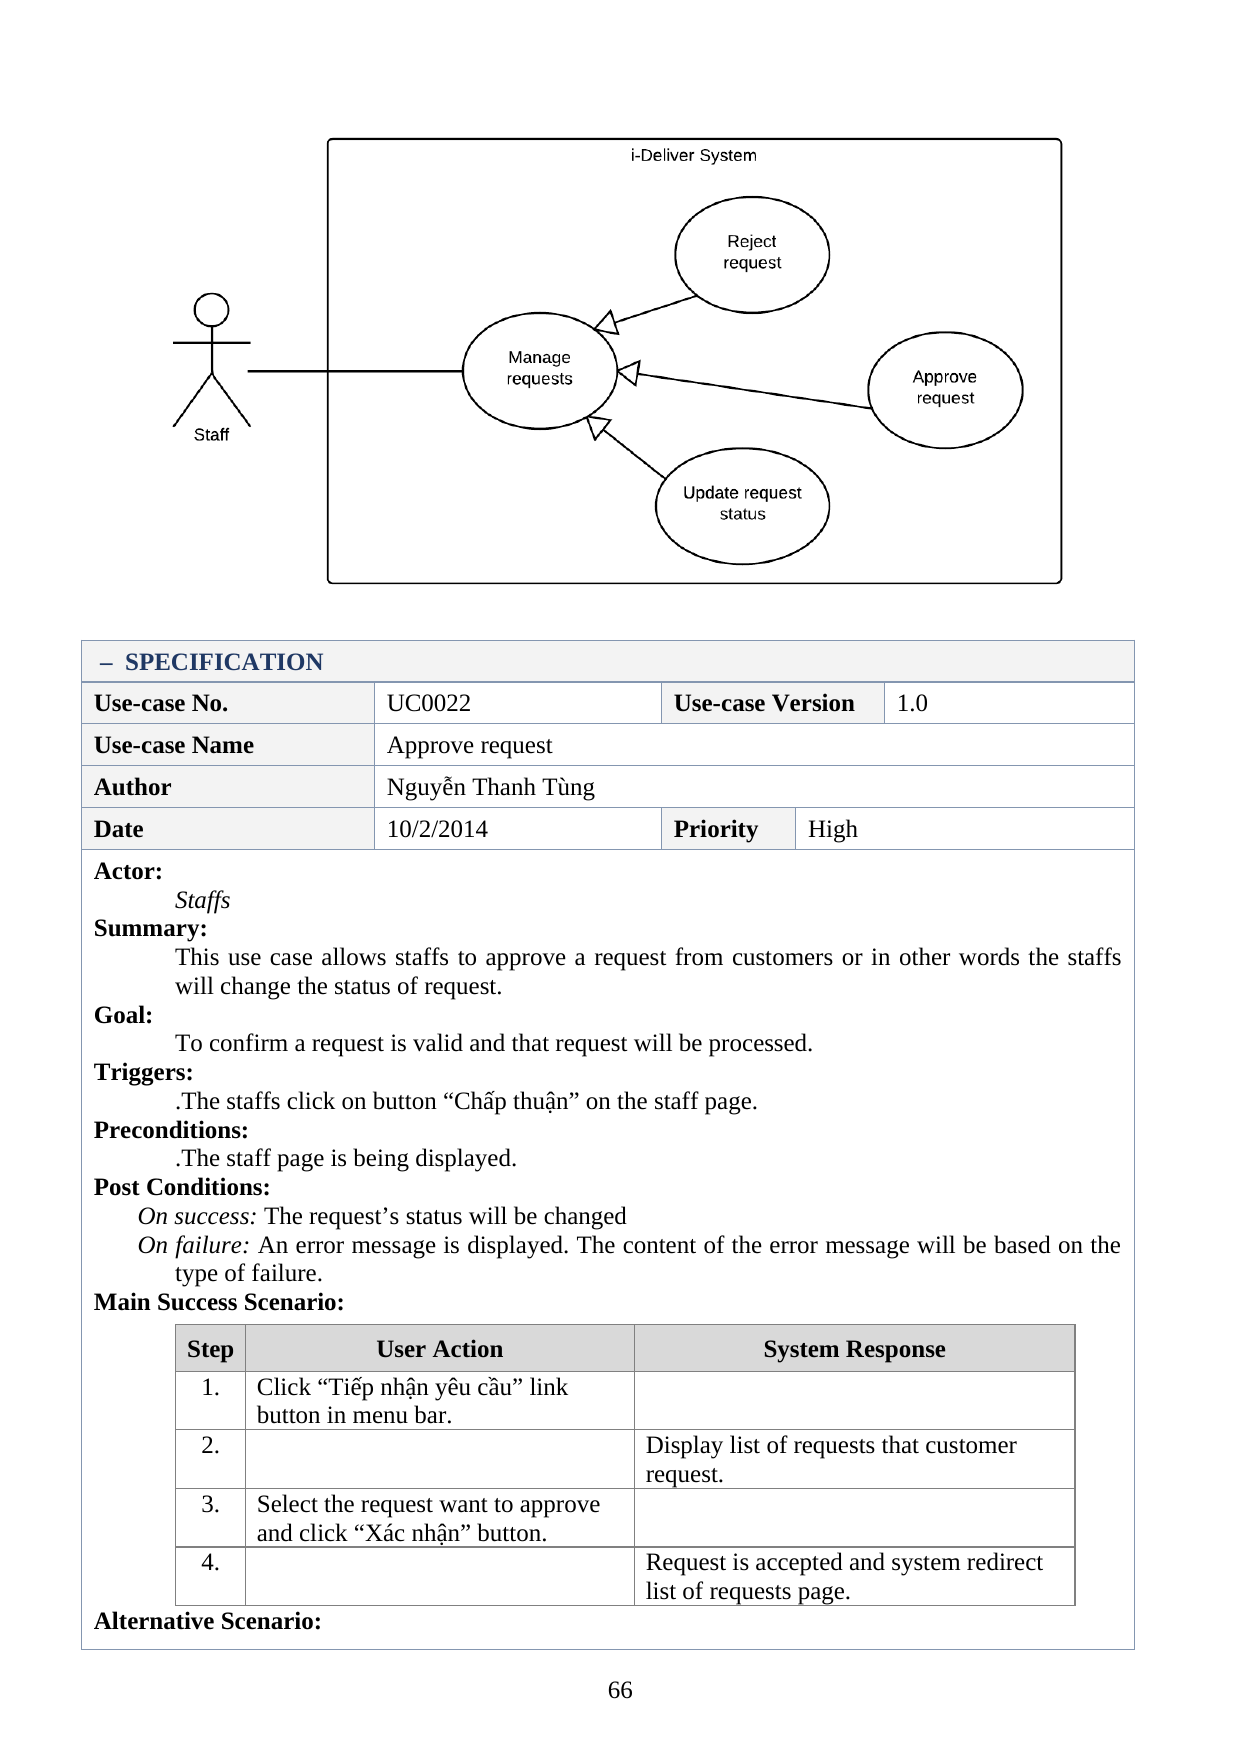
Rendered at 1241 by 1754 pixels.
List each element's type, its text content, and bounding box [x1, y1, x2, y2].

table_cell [82, 850, 1134, 1649]
table_cell High [796, 808, 1134, 849]
table_cell 1.0 [885, 683, 1134, 723]
table_cell Approve request [375, 724, 1134, 765]
table_cell Priority [662, 808, 795, 849]
table_cell Author [82, 766, 374, 807]
table_cell Use-case No. [82, 683, 374, 723]
picture [112, 103, 1128, 621]
table_cell Use-case Name [82, 724, 374, 765]
table_cell UC0022 [375, 683, 661, 723]
table_header – SPECIFICATION [82, 641, 1134, 681]
table_cell Use-case Version [662, 683, 884, 723]
table_cell Nguyễn Thanh Tùng [375, 766, 1134, 807]
table_cell 10/2/2014 [375, 808, 661, 849]
table_cell Date [82, 808, 374, 849]
